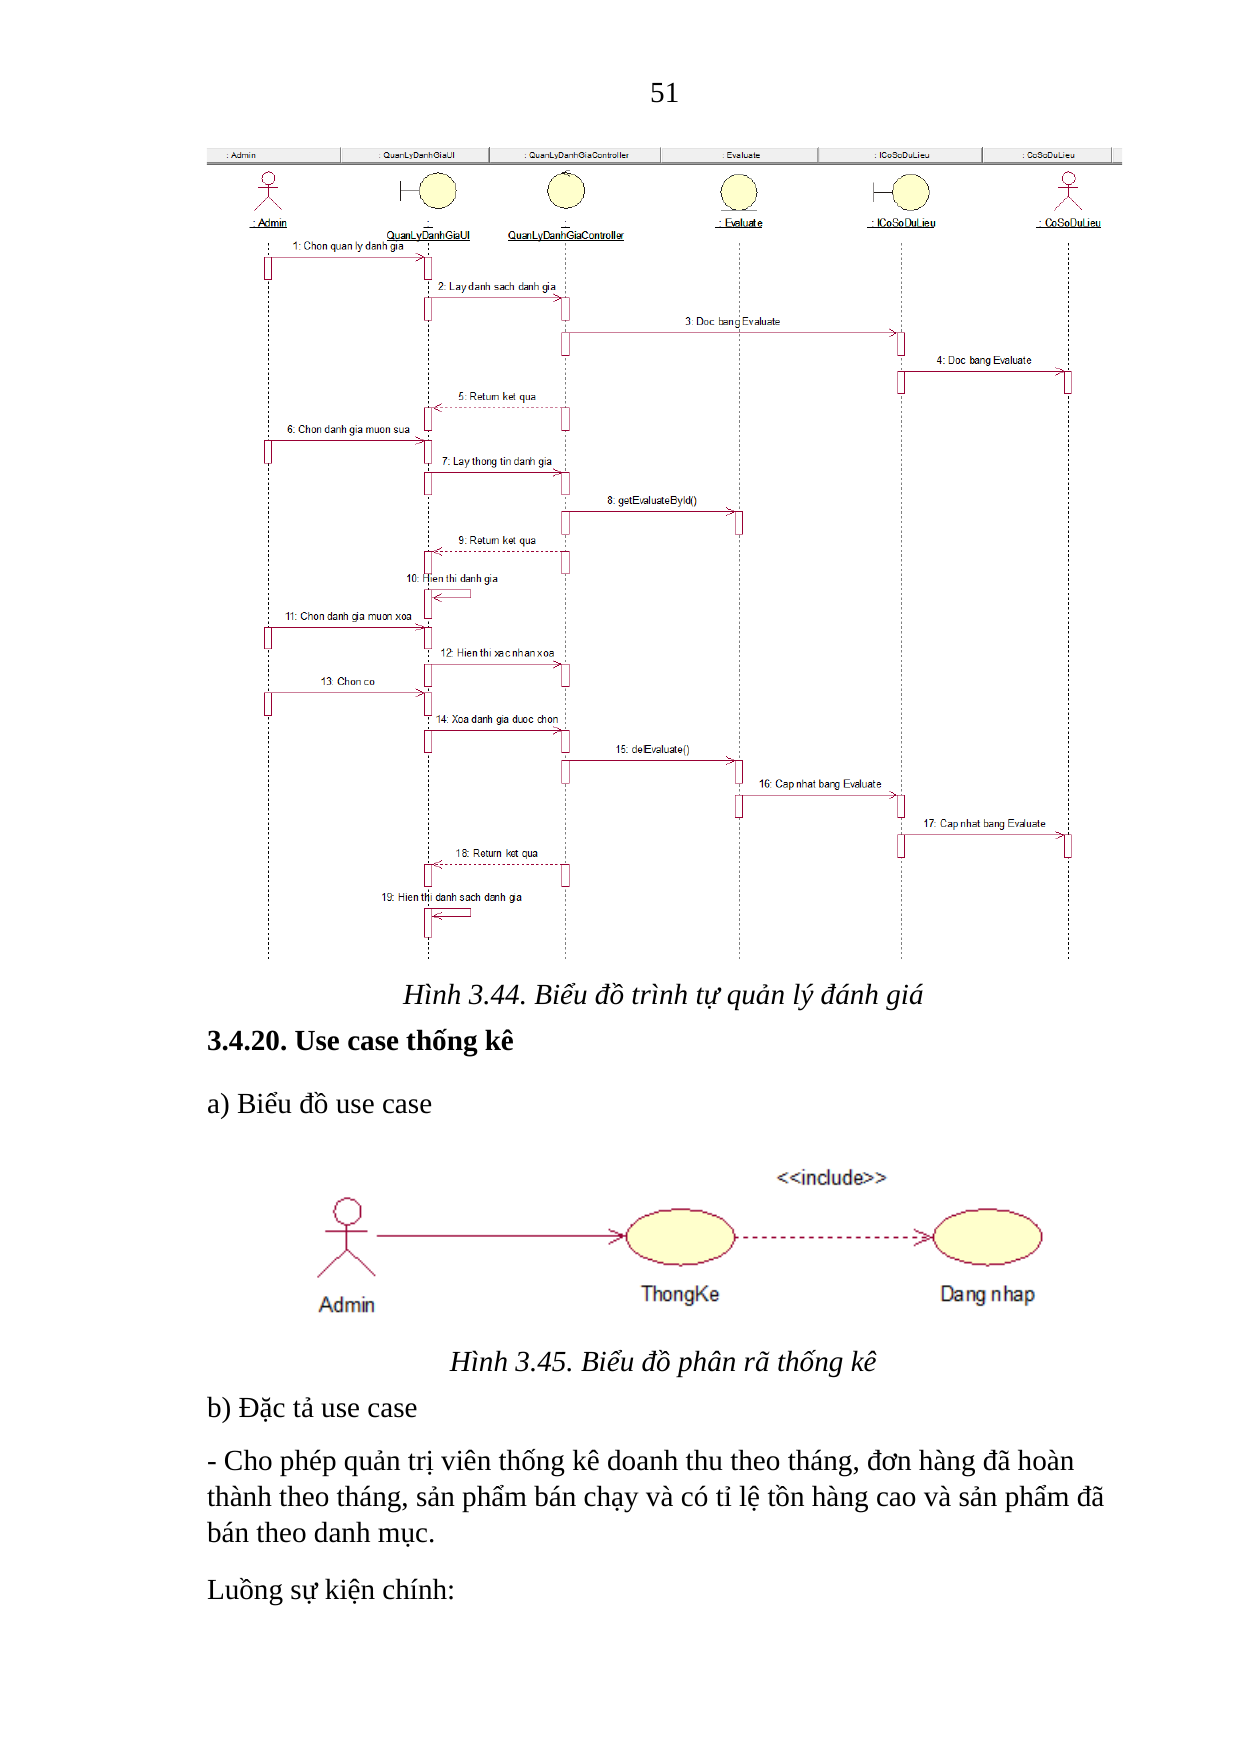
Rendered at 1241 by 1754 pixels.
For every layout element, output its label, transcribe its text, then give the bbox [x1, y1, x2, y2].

picture [266, 1138, 1063, 1325]
text a) Biểu đồ use case [207, 1086, 1122, 1119]
text b) Đặc tả use case [207, 1390, 1122, 1423]
subtitle Use case thống kê [207, 1023, 1122, 1057]
text - Cho phép quản trị viên thống kê doanh thu theo tháng, đơn hàng đã hoàn thành theo tháng, sản phẩm bán chạy và có tỉ lệ tồn hàng cao và sản phẩm đã bán theo danh mục. [207, 1443, 1122, 1548]
text Luồng sự kiện chính: [207, 1572, 1122, 1606]
picture [206, 147, 1123, 961]
